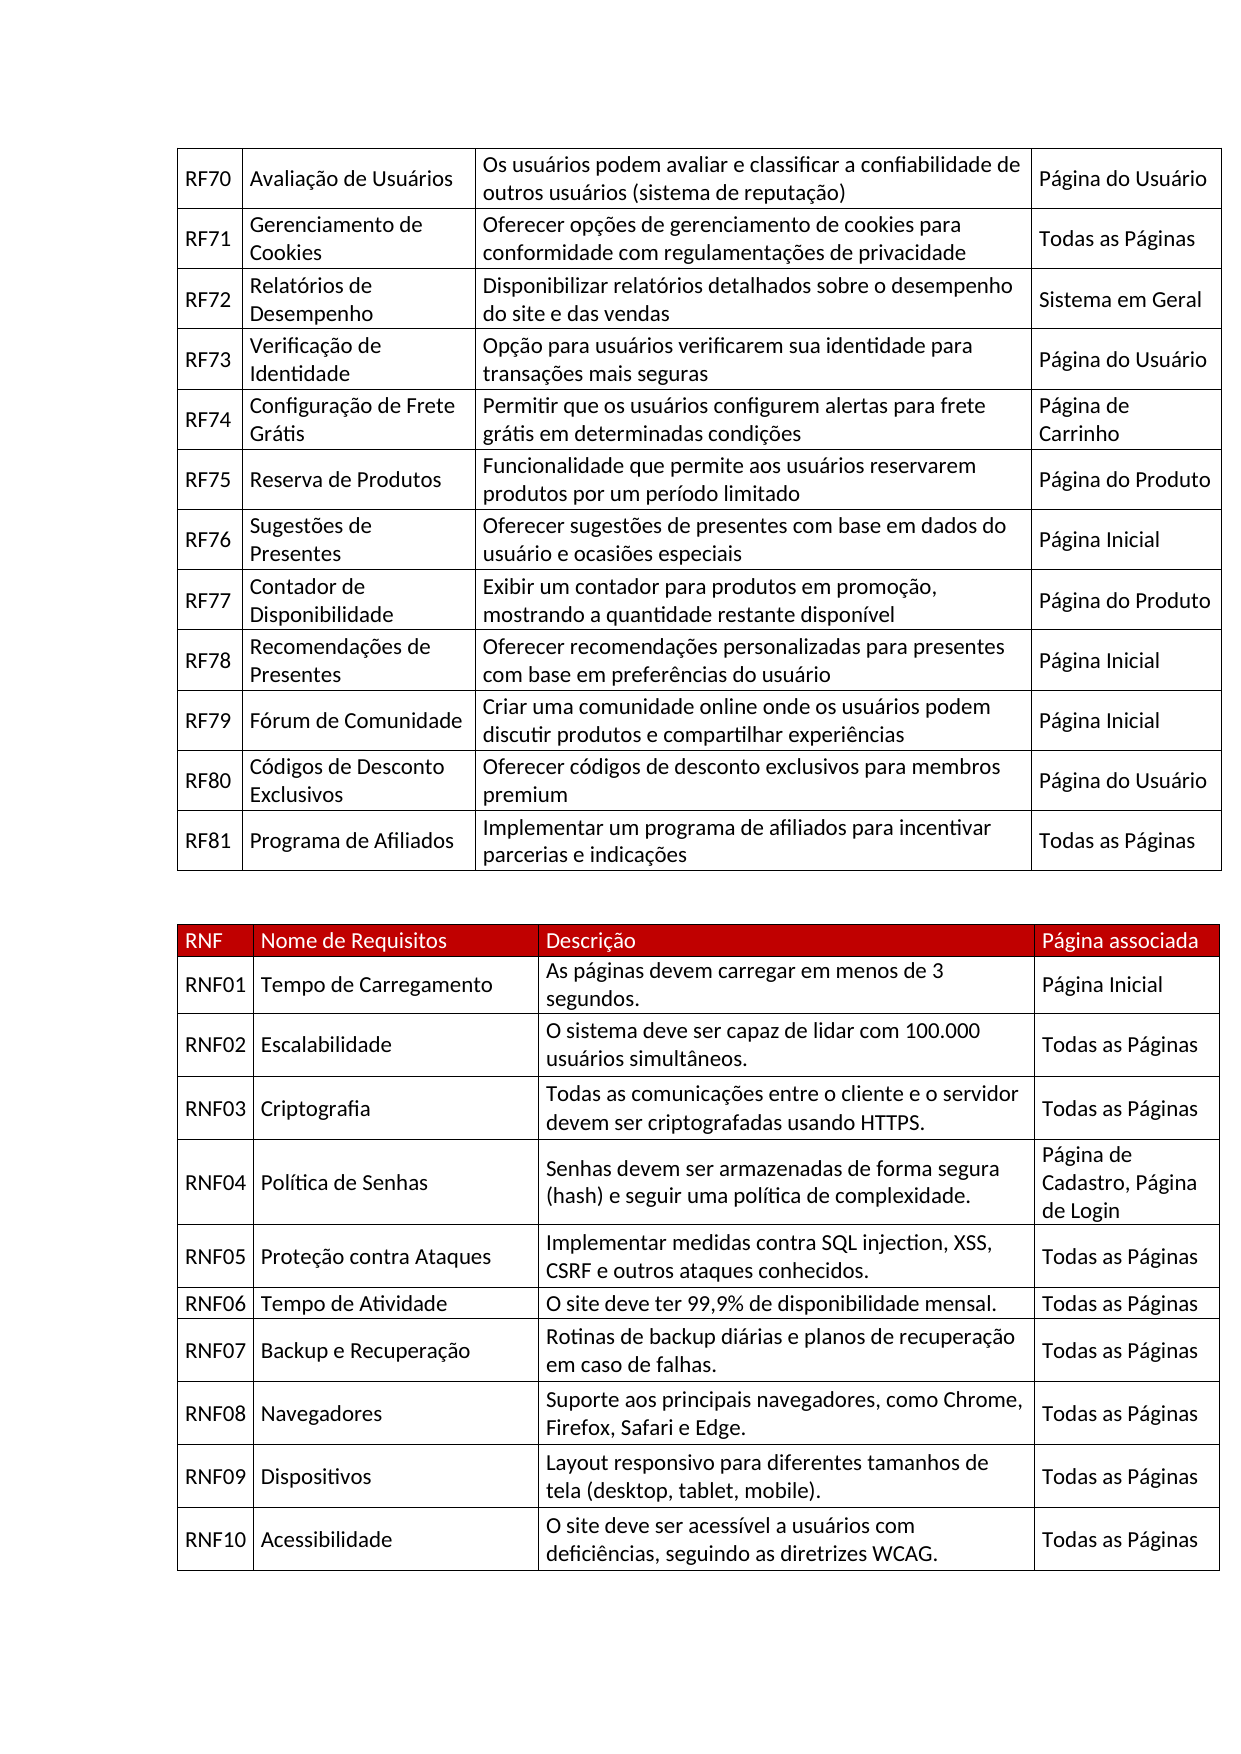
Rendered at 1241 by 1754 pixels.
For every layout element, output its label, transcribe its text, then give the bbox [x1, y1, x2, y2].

table_cell RF73 [178, 329, 242, 388]
table_cell Layout responsivo para diferentes tamanhos de tela (desktop, tablet, mobile). [539, 1445, 1034, 1507]
table_cell Todas as Páginas [1035, 1319, 1219, 1381]
table_header Página associada [1035, 925, 1219, 956]
table_cell RF74 [178, 390, 242, 449]
table_header Nome de Requisitos [254, 925, 538, 956]
table_cell Todas as Páginas [1035, 1445, 1219, 1507]
table_cell Exibir um contador para produtos em promoção, mostrando a quantidade restante disponível [476, 570, 1031, 629]
table_cell O site deve ter 99,9% de disponibilidade mensal. [539, 1288, 1034, 1318]
table_cell RF81 [178, 811, 242, 870]
table_cell Oferecer códigos de desconto exclusivos para membros premium [476, 751, 1031, 810]
table_cell Todas as Páginas [1035, 1225, 1219, 1287]
table_cell Senhas devem ser armazenadas de forma segura (hash) e seguir uma política de complexidade. [539, 1140, 1034, 1224]
table_cell Página de Cadastro, Página de Login [1035, 1140, 1219, 1224]
table_cell Rotinas de backup diárias e planos de recuperação em caso de falhas. [539, 1319, 1034, 1381]
table_cell Implementar medidas contra SQL injection, XSS, CSRF e outros ataques conhecidos. [539, 1225, 1034, 1287]
table_cell RF70 [178, 149, 242, 208]
table_cell Fórum de Comunidade [243, 691, 475, 750]
table_cell Todas as Páginas [1035, 1382, 1219, 1444]
table_cell Verificação de Identidade [243, 329, 475, 388]
table_cell Acessibilidade [254, 1508, 538, 1570]
table_cell Reserva de Produtos [243, 450, 475, 509]
table_cell Programa de Afiliados [243, 811, 475, 870]
table_cell RF77 [178, 570, 242, 629]
table_cell Página de Carrinho [1032, 390, 1221, 449]
table_cell Política de Senhas [254, 1140, 538, 1224]
table_cell Proteção contra Ataques [254, 1225, 538, 1287]
table_cell Navegadores [254, 1382, 538, 1444]
table_cell Todas as Páginas [1032, 209, 1221, 268]
table_cell Página do Produto [1032, 450, 1221, 509]
table_cell Contador de Disponibilidade [243, 570, 475, 629]
table_cell Página do Usuário [1032, 149, 1221, 208]
table_cell Relatórios de Desempenho [243, 269, 475, 328]
table_header RNF [178, 925, 253, 956]
table_cell RF72 [178, 269, 242, 328]
table_cell O sistema deve ser capaz de lidar com 100.000 usuários simultâneos. [539, 1014, 1034, 1076]
table_cell RNF02 [178, 1014, 253, 1076]
table_cell RNF05 [178, 1225, 253, 1287]
table_cell Disponibilizar relatórios detalhados sobre o desempenho do site e das vendas [476, 269, 1031, 328]
table_cell Página Inicial [1032, 630, 1221, 689]
table_cell RNF04 [178, 1140, 253, 1224]
table_cell As páginas devem carregar em menos de 3 segundos. [539, 957, 1034, 1013]
table_cell Oferecer sugestões de presentes com base em dados do usuário e ocasiões especiais [476, 510, 1031, 569]
table_cell Recomendações de Presentes [243, 630, 475, 689]
table_cell O site deve ser acessível a usuários com deficiências, seguindo as diretrizes WCAG. [539, 1508, 1034, 1570]
table_cell Tempo de Atividade [254, 1288, 538, 1318]
table_cell RNF01 [178, 957, 253, 1013]
table_cell Sugestões de Presentes [243, 510, 475, 569]
table_cell Dispositivos [254, 1445, 538, 1507]
table_cell Permitir que os usuários configurem alertas para frete grátis em determinadas condições [476, 390, 1031, 449]
table_cell RNF06 [178, 1288, 253, 1318]
table_cell Funcionalidade que permite aos usuários reservarem produtos por um período limitado [476, 450, 1031, 509]
table_cell Todas as Páginas [1032, 811, 1221, 870]
table_cell RNF07 [178, 1319, 253, 1381]
table_cell Criptografia [254, 1077, 538, 1139]
table_cell Suporte aos principais navegadores, como Chrome, Firefox, Safari e Edge. [539, 1382, 1034, 1444]
table_cell Página do Usuário [1032, 751, 1221, 810]
table_cell Os usuários podem avaliar e classificar a confiabilidade de outros usuários (sistema de reputação) [476, 149, 1031, 208]
table_cell RNF10 [178, 1508, 253, 1570]
table_cell RF76 [178, 510, 242, 569]
table_cell Opção para usuários verificarem sua identidade para transações mais seguras [476, 329, 1031, 388]
table_cell Sistema em Geral [1032, 269, 1221, 328]
table_cell RF79 [178, 691, 242, 750]
table_cell Todas as comunicações entre o cliente e o servidor devem ser criptografadas usando HTTPS. [539, 1077, 1034, 1139]
table_cell Implementar um programa de afiliados para incentivar parcerias e indicações [476, 811, 1031, 870]
table_cell Todas as Páginas [1035, 1077, 1219, 1139]
table_cell Escalabilidade [254, 1014, 538, 1076]
table_cell RF71 [178, 209, 242, 268]
table_cell RF78 [178, 630, 242, 689]
table_cell Todas as Páginas [1035, 1288, 1219, 1318]
table_cell Página Inicial [1035, 957, 1219, 1013]
table_cell Página do Produto [1032, 570, 1221, 629]
table_cell Oferecer recomendações personalizadas para presentes com base em preferências do usuário [476, 630, 1031, 689]
table_cell RNF08 [178, 1382, 253, 1444]
table_cell Avaliação de Usuários [243, 149, 475, 208]
table_cell Oferecer opções de gerenciamento de cookies para conformidade com regulamentações de privacidade [476, 209, 1031, 268]
table_cell Tempo de Carregamento [254, 957, 538, 1013]
table_cell Todas as Páginas [1035, 1508, 1219, 1570]
table_cell Gerenciamento de Cookies [243, 209, 475, 268]
table_cell RNF03 [178, 1077, 253, 1139]
table_cell RF75 [178, 450, 242, 509]
table_cell RNF09 [178, 1445, 253, 1507]
table_header Descrição [539, 925, 1034, 956]
table_cell Códigos de Desconto Exclusivos [243, 751, 475, 810]
table_cell RF80 [178, 751, 242, 810]
table_cell Criar uma comunidade online onde os usuários podem discutir produtos e compartilhar experiências [476, 691, 1031, 750]
table_cell Configuração de Frete Grátis [243, 390, 475, 449]
table_cell Backup e Recuperação [254, 1319, 538, 1381]
table_cell Página Inicial [1032, 510, 1221, 569]
table_cell Página Inicial [1032, 691, 1221, 750]
table_cell Todas as Páginas [1035, 1014, 1219, 1076]
table_cell Página do Usuário [1032, 329, 1221, 388]
